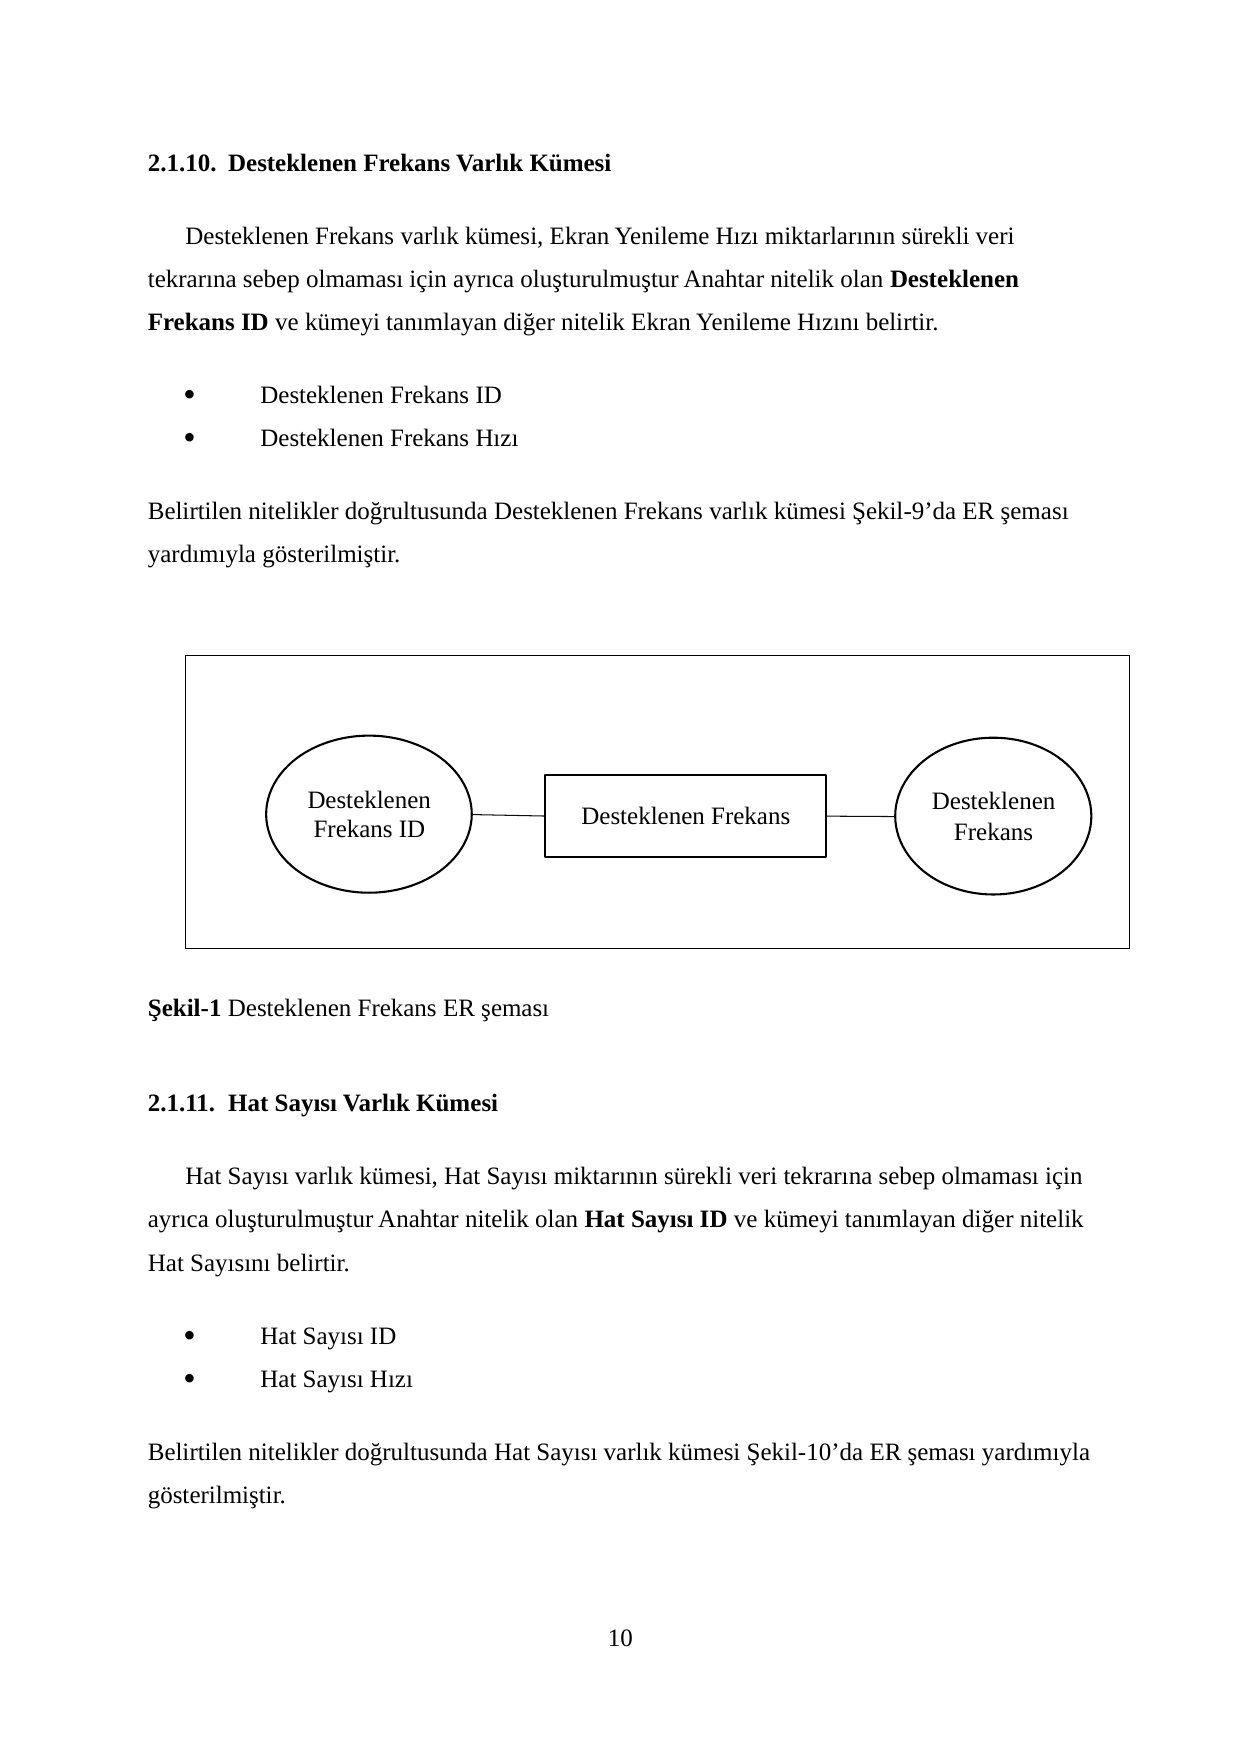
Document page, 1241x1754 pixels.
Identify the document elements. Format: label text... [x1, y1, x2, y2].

text Belirtilen nitelikler doğrultusunda Hat Sayısı varlık kümesi Şekil-10’da ER şeması yardımıyla gösterilmiştir. [148, 1437, 1092, 1509]
subtitle Desteklenen Frekans Varlık Kümesi [148, 148, 1092, 176]
subtitle Hat Sayısı Varlık Kümesi [148, 1088, 1092, 1117]
text Belirtilen nitelikler doğrultusunda Desteklenen Frekans varlık kümesi Şekil-9’da ER şeması yardımıyla gösterilmiştir. [148, 496, 1092, 568]
list Hat Sayısı Hızı [185, 1364, 1092, 1393]
list Desteklenen Frekans ID [185, 380, 1092, 409]
text Şekil-9 Desteklenen Frekans ER şeması [148, 993, 1092, 1022]
list Desteklenen Frekans Hızı [185, 423, 1092, 452]
list Hat Sayısı ID [185, 1321, 1092, 1349]
text Desteklenen Frekans varlık kümesi, Ekran Yenileme Hızı miktarlarının sürekli veri tekrarına sebep olmaması için ayrıca oluşturulmuştur Anahtar nitelik olan Desteklenen Frekans ID ve kümeyi tanımlayan diğer nitelik Ekran Yenileme Hızını belirtir. [148, 221, 1092, 336]
text Hat Sayısı varlık kümesi, Hat Sayısı miktarının sürekli veri tekrarına sebep olmaması için ayrıca oluşturulmuştur Anahtar nitelik olan Hat Sayısı ID ve kümeyi tanımlayan diğer nitelik Hat Sayısını belirtir. [148, 1161, 1092, 1276]
